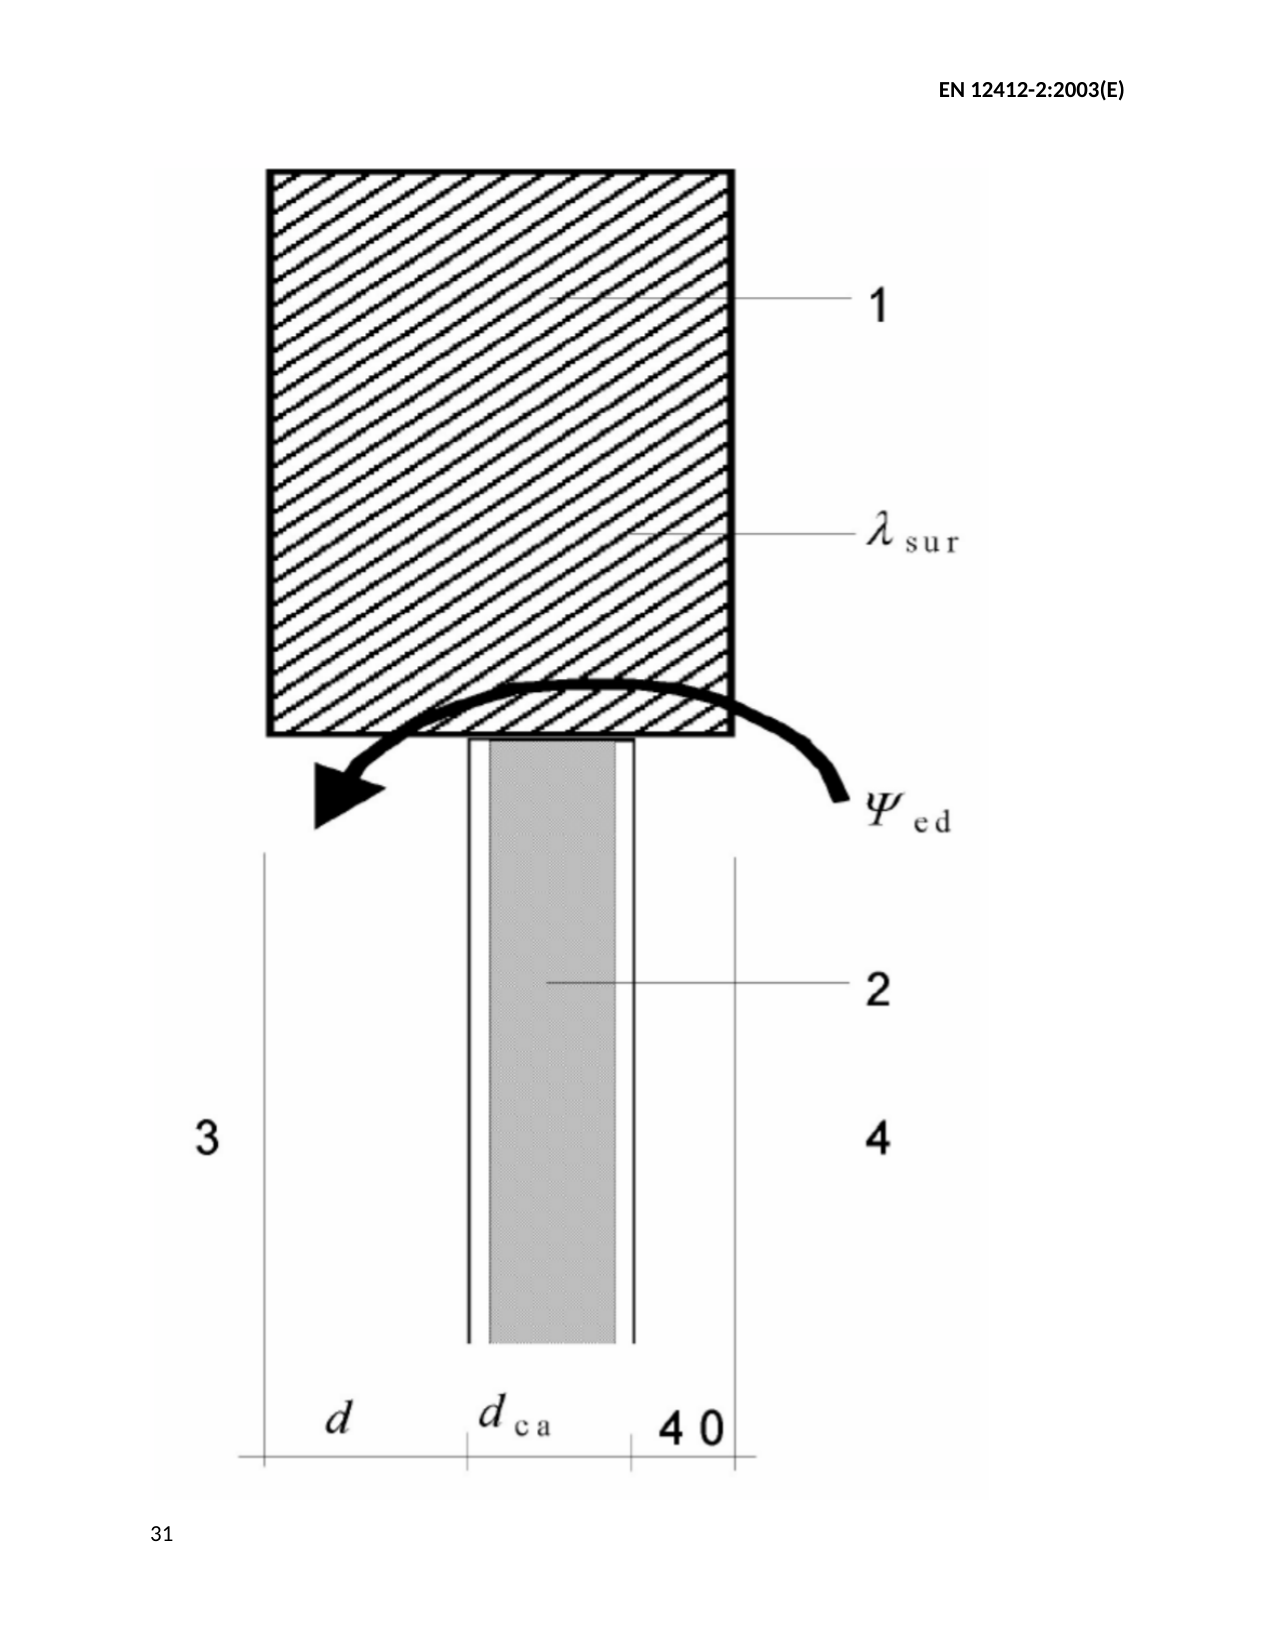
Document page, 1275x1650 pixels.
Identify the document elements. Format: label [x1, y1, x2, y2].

picture [150, 150, 989, 1500]
